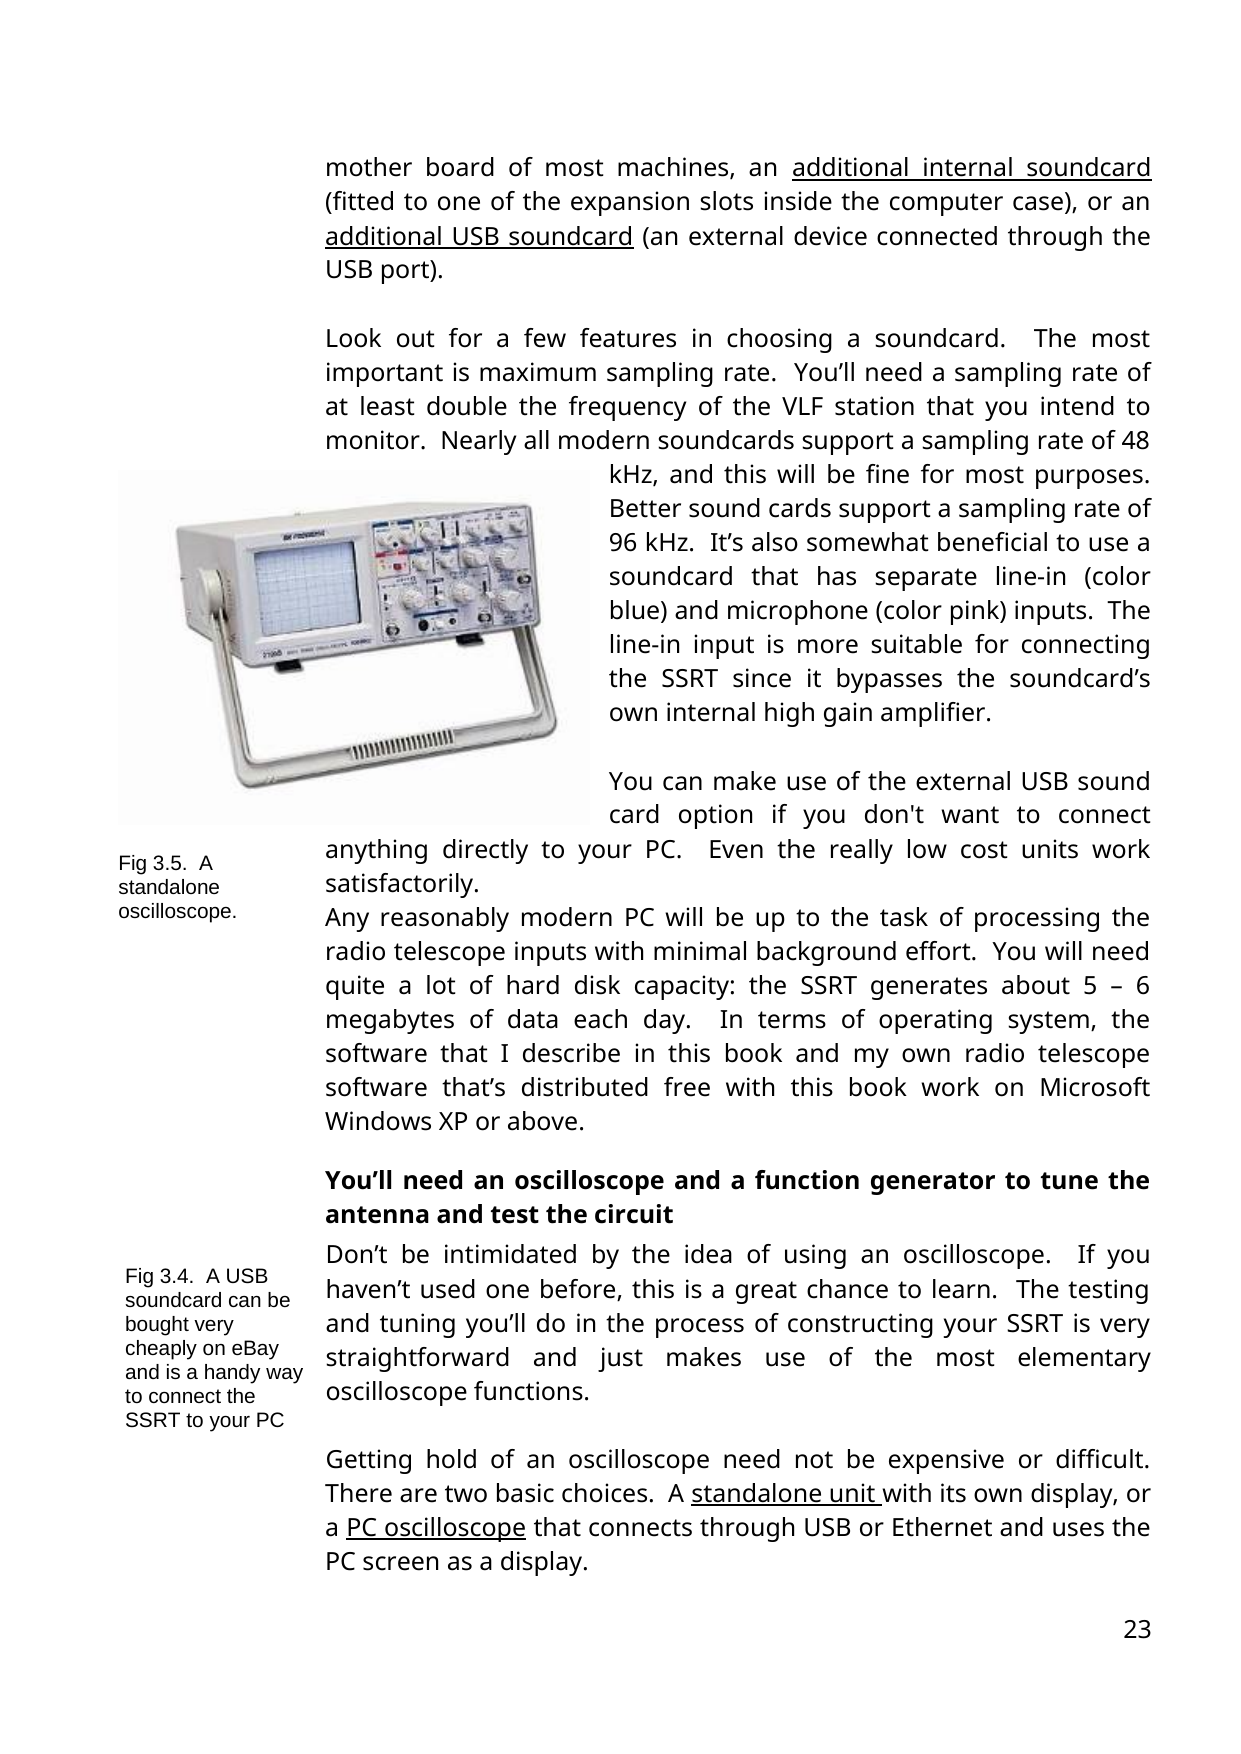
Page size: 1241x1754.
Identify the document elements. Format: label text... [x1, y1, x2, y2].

text Look out for a few features in choosing a soundcard. The most important is maximum sampling rate. You’ll need a sampling rate of at least double the frequency of the VLF station that you intend to monitor. Nearly all modern soundcards support a sampling rate of 48 kHz, and this will be fine for most purposes. Better sound cards support a sampling rate of 96 kHz. It’s also somewhat beneficial to use a soundcard that has separate line-in (color blue) and microphone (color pink) inputs. The line-in input is more suitable for connecting the SSRT since it bypasses the soundcard’s own internal high gain amplifier. [325, 320, 1152, 729]
text Don’t be intimidated by the idea of using an oscilloscope. If you haven’t used one before, this is a great chance to learn. The testing and tuning you’ll do in the process of constructing your SSRT is very straightforward and just makes use of the most elementary oscilloscope functions. [325, 1237, 1152, 1407]
subtitle You’ll need an oscilloscope and a function generator to tune the antenna and test the circuit [325, 1163, 1152, 1231]
text Any reasonably modern PC will be up to the task of processing the radio telescope inputs with minimal background effort. You will need quite a lot of hard disk capacity: the SSRT generates about 5 – 6 megabytes of data each day. In terms of operating system, the software that I describe in this book and my own radio telescope software that’s distributed free with this book work on Microsoft Windows XP or above. [325, 899, 1152, 1138]
text You can make use of the external USB sound card option if you don't want to connect anything directly to your PC. Even the really low cost units work satisfactorily. [325, 763, 1152, 899]
picture [118, 470, 590, 825]
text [325, 150, 1152, 286]
text Getting hold of an oscilloscope need not be expensive or difficult. There are two basic choices. A standalone unit with its own display, or a PC oscilloscope that connects through USB or Ethernet and uses the PC screen as a display. [325, 1442, 1152, 1578]
